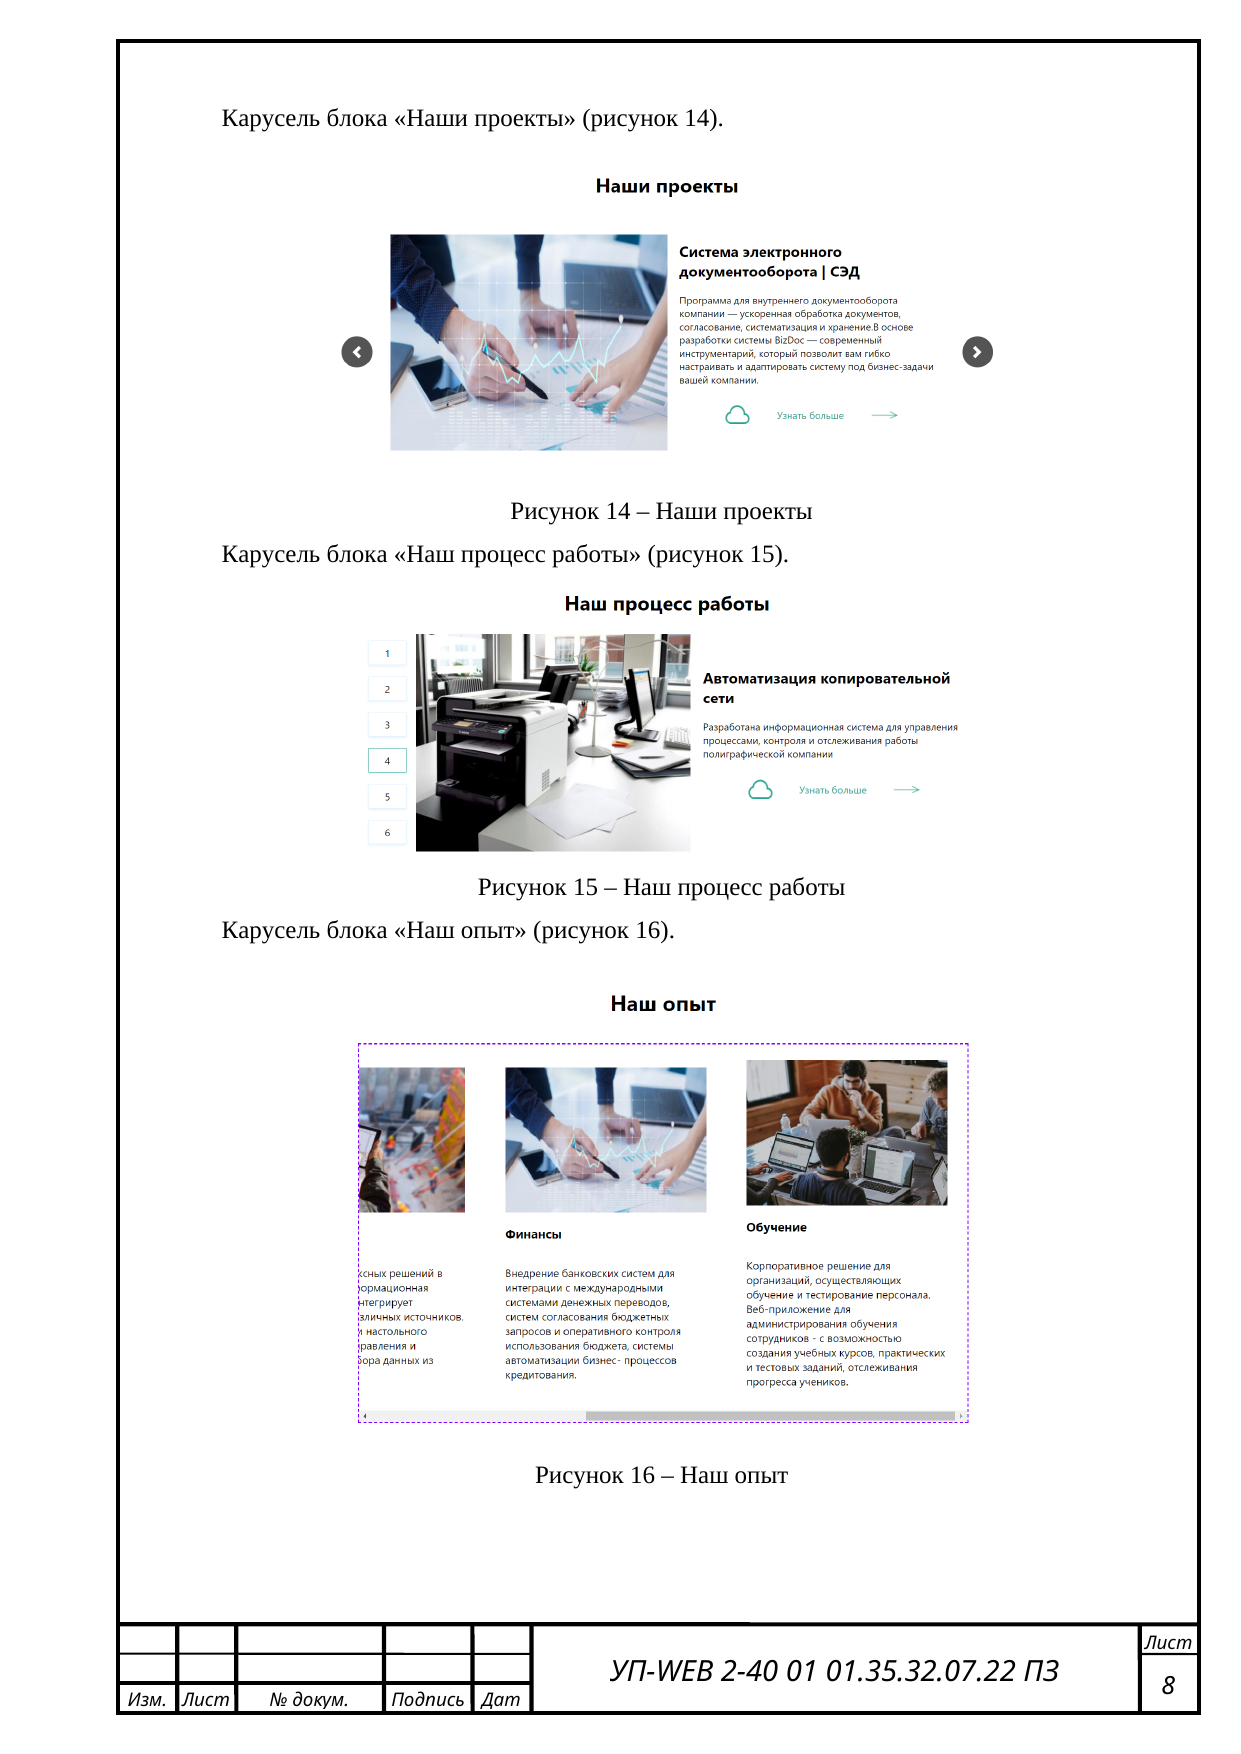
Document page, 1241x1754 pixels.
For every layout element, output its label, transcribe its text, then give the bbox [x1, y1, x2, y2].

text Карусель блока «Наш опыт» (рисунок 16). [148, 915, 1175, 943]
picture [154, 957, 1169, 1447]
picture [200, 146, 1123, 483]
text Карусель блока «Наш процесс работы» (рисунок 15). [148, 539, 1175, 568]
picture [195, 582, 1128, 858]
text Рисунок 14 – Наши проекты [148, 496, 1175, 525]
text Карусель блока «Наши проекты» (рисунок 14). [148, 103, 1175, 132]
text Рисунок 15 – Наш процесс работы [148, 872, 1175, 900]
text Рисунок 16 – Наш опыт [148, 1461, 1175, 1489]
